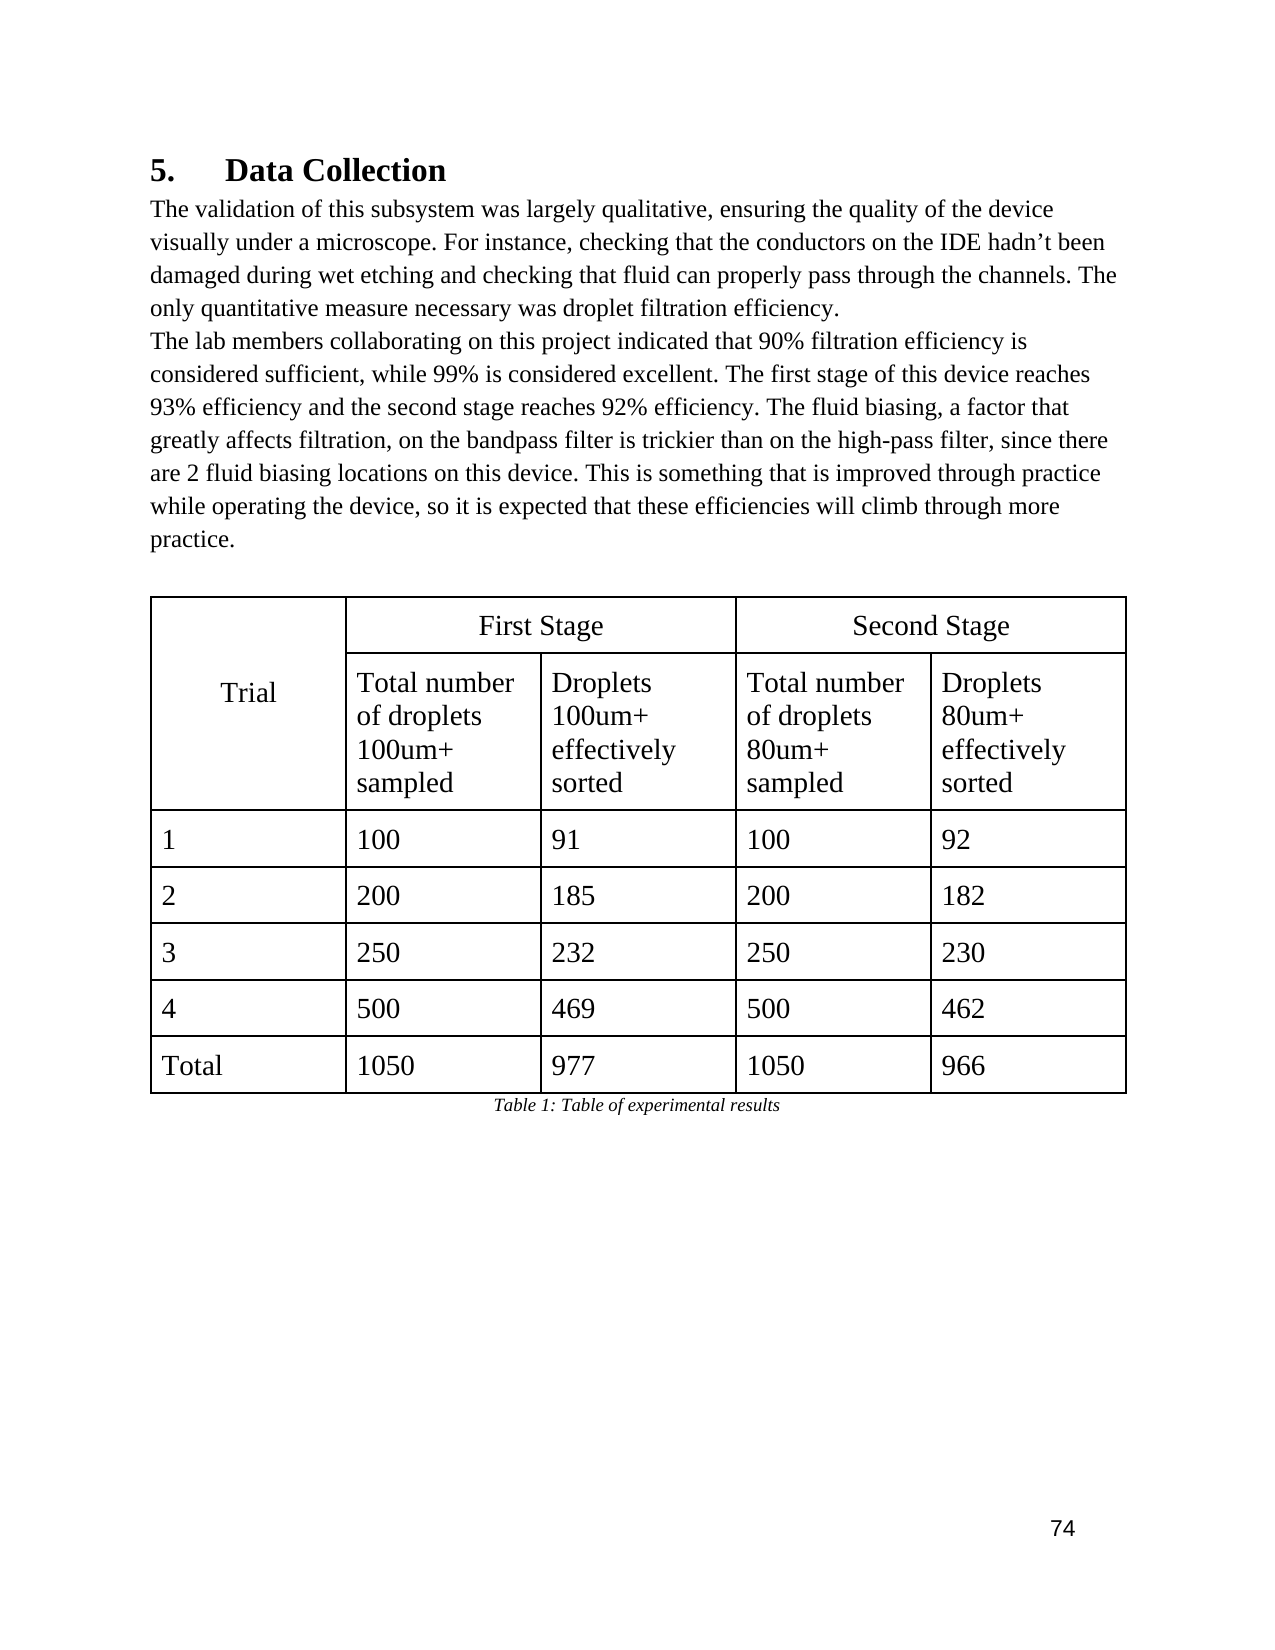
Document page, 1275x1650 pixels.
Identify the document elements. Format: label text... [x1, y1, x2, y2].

table_cell 250 [737, 924, 930, 979]
table_cell 230 [932, 924, 1125, 979]
table_cell Total number of droplets 80um+ sampled [737, 654, 930, 809]
table_cell 4 [152, 981, 345, 1035]
text 5. Data Collection [150, 150, 1125, 188]
table_cell 2 [152, 868, 345, 922]
table_cell 462 [932, 981, 1125, 1035]
table_cell 250 [347, 924, 540, 979]
table_header First Stage [347, 598, 735, 652]
table_cell 200 [737, 868, 930, 922]
table_cell 100 [347, 811, 540, 866]
table_cell Droplets 100um+ effectively sorted [542, 654, 735, 809]
table_cell 182 [932, 868, 1125, 922]
table_cell 966 [932, 1037, 1125, 1092]
text Table 1: Table of experimental results [150, 1094, 1125, 1115]
table_cell 232 [542, 924, 735, 979]
table_cell 500 [347, 981, 540, 1035]
table_cell 92 [932, 811, 1125, 866]
table_cell 3 [152, 924, 345, 979]
table_header Trial [152, 598, 345, 809]
table_cell 1050 [737, 1037, 930, 1092]
table_cell 100 [737, 811, 930, 866]
table_cell 185 [542, 868, 735, 922]
table_cell 1 [152, 811, 345, 866]
table_cell Total [152, 1037, 345, 1092]
table_cell 200 [347, 868, 540, 922]
table_cell Total number of droplets 100um+ sampled [347, 654, 540, 809]
table_cell 977 [542, 1037, 735, 1092]
table_cell 500 [737, 981, 930, 1035]
text The lab members collaborating on this project indicated that 90% filtration efficiency is considered sufficient, while 99% is considered excellent. The first stage of this device reaches 93% efficiency and the second stage reaches 92% efficiency. The fluid biasing, a factor that greatly affects filtration, on the bandpass filter is trickier than on the high-pass filter, since there are 2 fluid biasing locations on this device. This is something that is improved through practice while operating the device, so it is expected that these efficiencies will climb through more practice. [150, 326, 1125, 553]
table_header Second Stage [737, 598, 1125, 652]
text The validation of this subsystem was largely qualitative, ensuring the quality of the device visually under a microscope. For instance, checking that the conductors on the IDE hadn’t been damaged during wet etching and checking that fluid can properly pass through the channels. The only quantitative measure necessary was droplet filtration efficiency. [150, 194, 1125, 322]
table_cell 91 [542, 811, 735, 866]
table_cell 1050 [347, 1037, 540, 1092]
table_cell 469 [542, 981, 735, 1035]
table_cell Droplets 80um+ effectively sorted [932, 654, 1125, 809]
